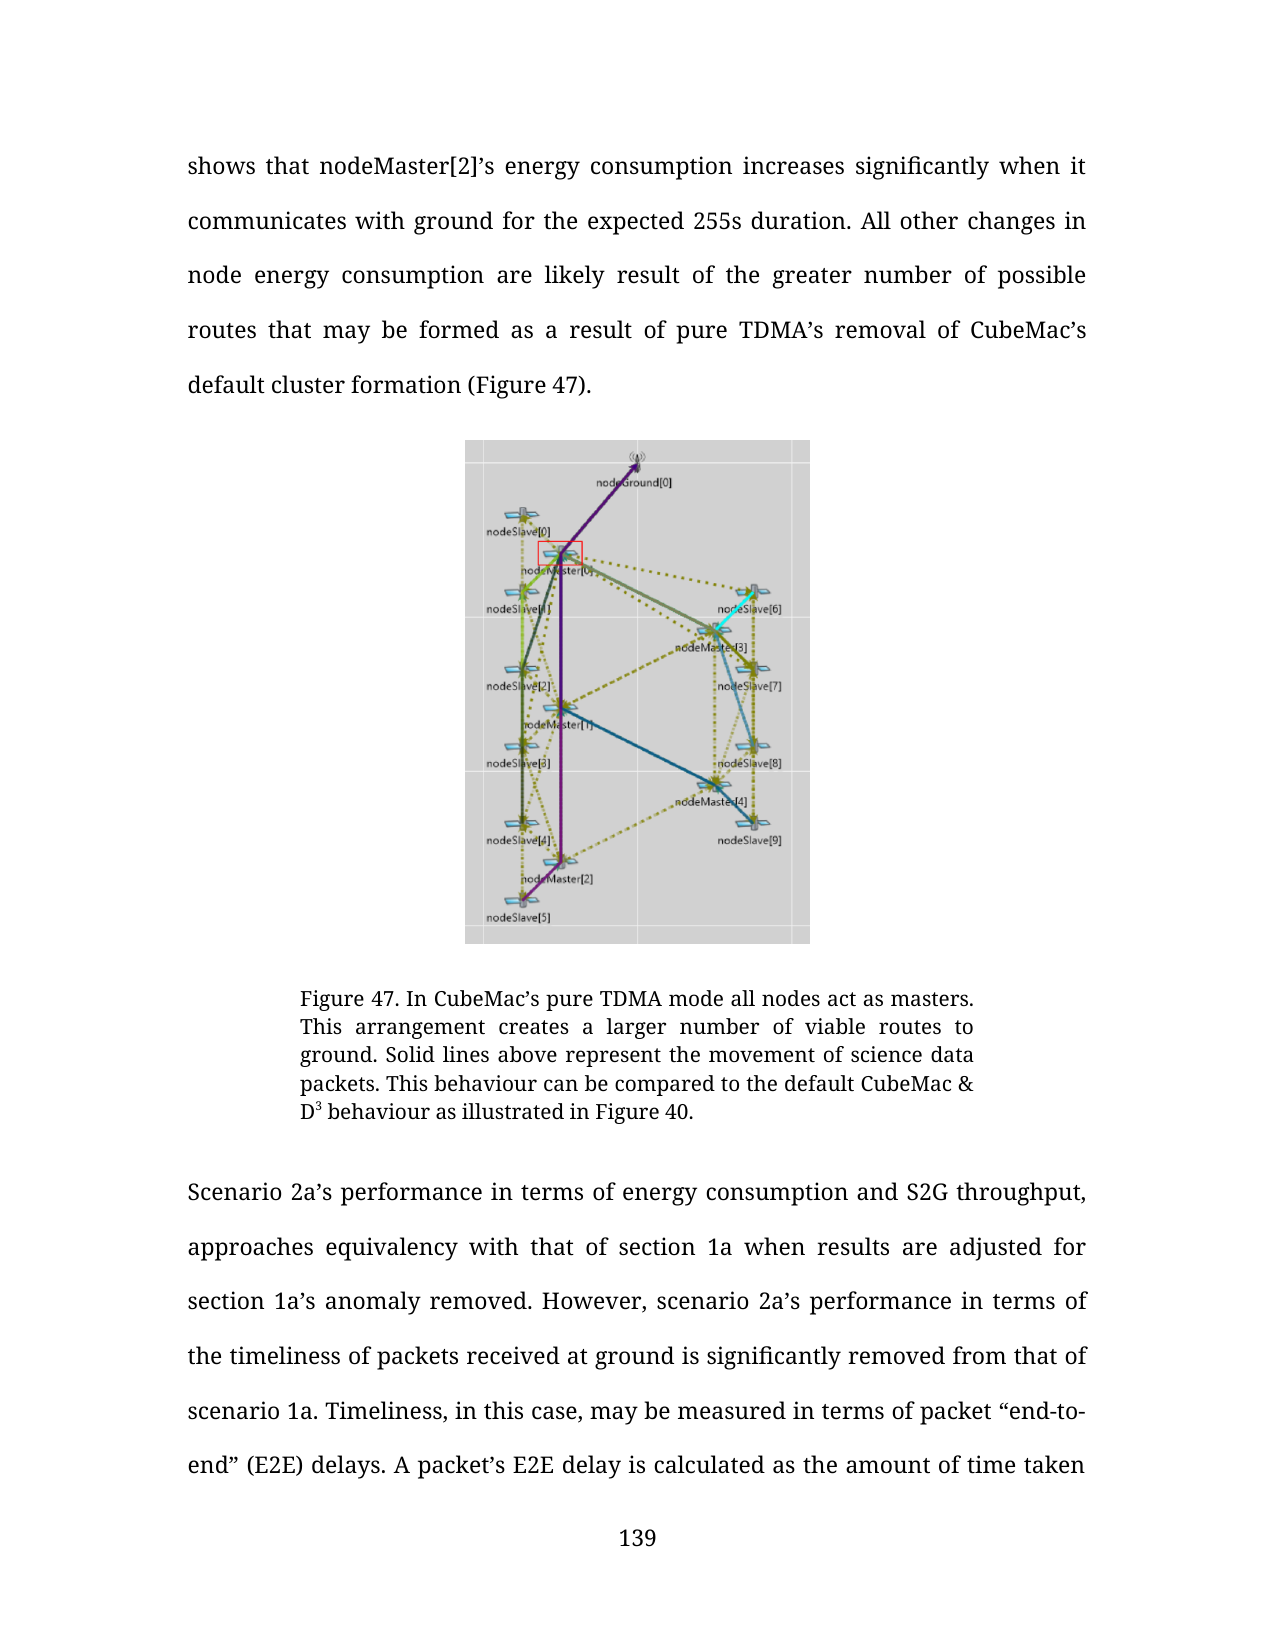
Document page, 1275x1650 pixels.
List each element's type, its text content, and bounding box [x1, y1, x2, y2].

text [187, 150, 1087, 400]
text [187, 1176, 1087, 1481]
text Figure 47. In CubeMac’s pure TDMA mode all nodes act as masters. This arrangement creates a larger number of viable routes to ground. Solid lines above represent the movement of science data packets. This behaviour can be compared to the default CubeMac & D3 behaviour as illustrated in Figure 40. [300, 984, 975, 1126]
picture [465, 440, 810, 944]
